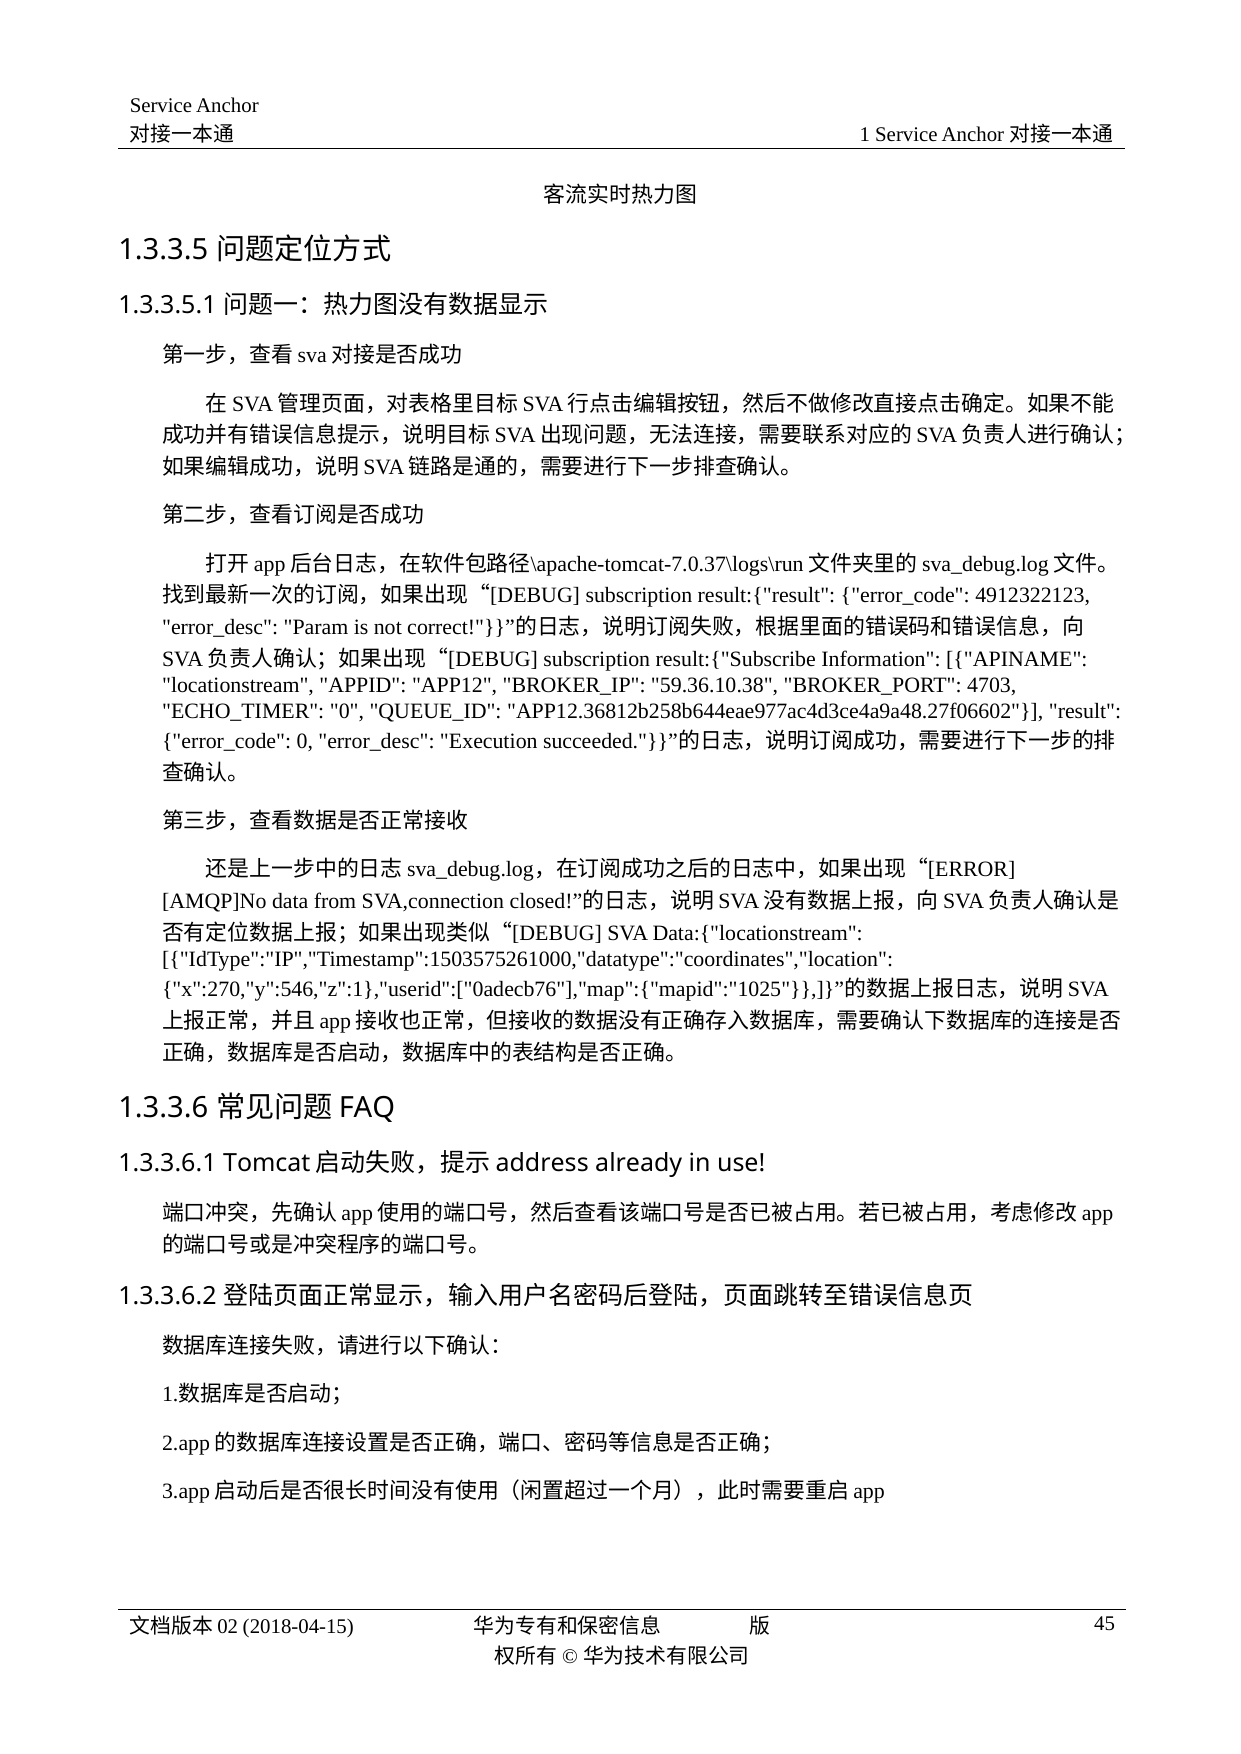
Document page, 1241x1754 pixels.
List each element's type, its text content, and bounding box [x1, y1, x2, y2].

text 打开app后台日志，在软件包路径\apache-tomcat-7.0.37\logs\run文件夹里的sva_debug.log文件。找到最新一次的订阅，如果出现“[DEBUG] subscription result:{"result": {"error_code": 4912322123, "error_desc": "Param is not correct!"}}”的日志，说明订阅失败，根据里面的错误码和错误信息，向SVA负责人确认；如果出现“[DEBUG] subscription result:{"Subscribe Information": [{"APINAME": "locationstream", "APPID": "APP12", "BROKER_IP": "59.36.10.38", "BROKER_PORT": 4703, "ECHO_TIMER": "0", "QUEUE_ID": "APP12.36812b258b644eae977ac4d3ce4a9a48.27f06602"}], "result": {"error_code": 0, "error_desc": "Execution succeeded."}}”的日志，说明订阅成功，需要进行下一步的排查确认。 [162, 546, 1122, 786]
subtitle 问题一：热力图没有数据显示 [118, 284, 1122, 321]
text 客流实时热力图 [118, 177, 1122, 209]
text 还是上一步中的日志sva_debug.log，在订阅成功之后的日志中，如果出现“[ERROR] [AMQP]No data from SVA,connection closed!”的日志，说明SVA没有数据上报，向SVA负责人确认是否有定位数据上报；如果出现类似“[DEBUG] SVA Data:{"locationstream":[{"IdType":"IP","Timestamp":1503575261000,"datatype":"coordinates","location":{"x":270,"y":546,"z":1},"userid":["0adecb76"],"map":{"mapid":"1025"}},]}”的数据上报日志，说明SVA上报正常，并且app接收也正常，但接收的数据没有正确存入数据库，需要确认下数据库的连接是否正确，数据库是否启动，数据库中的表结构是否正确。 [162, 851, 1122, 1066]
subtitle Tomcat启动失败，提示address already in use! [118, 1142, 1122, 1178]
text 第二步，查看订阅是否成功 [162, 497, 1122, 529]
subtitle 登陆页面正常显示，输入用户名密码后登陆，页面跳转至错误信息页 [118, 1275, 1122, 1311]
text 第三步，查看数据是否正常接收 [162, 803, 1122, 834]
text 1.数据库是否启动； [162, 1376, 1122, 1408]
text 端口冲突，先确认app使用的端口号，然后查看该端口号是否已被占用。若已被占用，考虑修改app的端口号或是冲突程序的端口号。 [162, 1195, 1122, 1258]
subtitle 问题定位方式 [118, 226, 1122, 268]
text 2.app的数据库连接设置是否正确，端口、密码等信息是否正确； [162, 1425, 1122, 1456]
text 数据库连接失败，请进行以下确认： [162, 1328, 1122, 1360]
text 3.app启动后是否很长时间没有使用（闲置超过一个月），此时需要重启app [162, 1473, 1122, 1505]
text 在SVA管理页面，对表格里目标SVA行点击编辑按钮，然后不做修改直接点击确定。如果不能成功并有错误信息提示，说明目标SVA出现问题，无法连接，需要联系对应的SVA负责人进行确认；如果编辑成功，说明SVA链路是通的，需要进行下一步排查确认。 [162, 386, 1122, 481]
subtitle 常见问题FAQ [118, 1083, 1122, 1126]
text 第一步，查看sva对接是否成功 [162, 337, 1122, 369]
